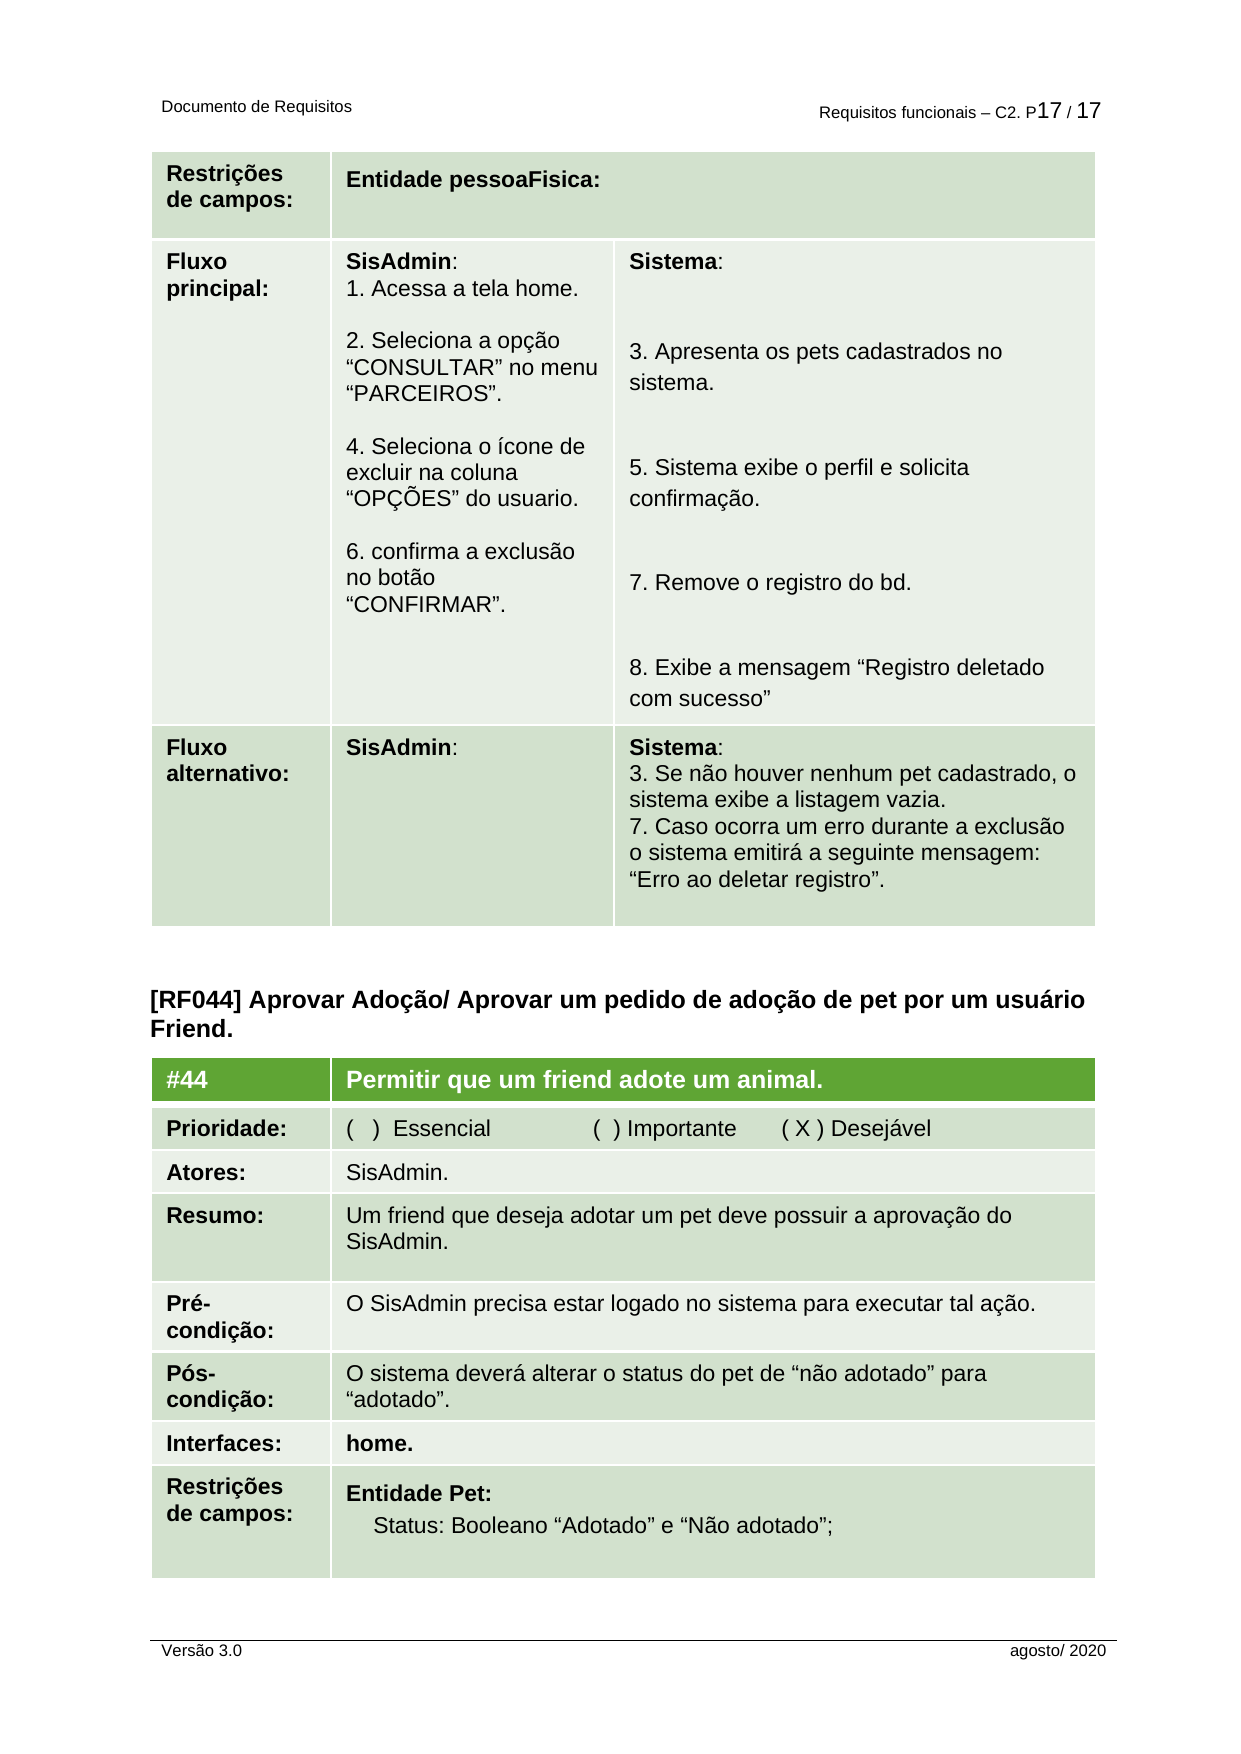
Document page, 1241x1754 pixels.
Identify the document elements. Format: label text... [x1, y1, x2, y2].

table_cell Pré-condição: [152, 1283, 330, 1350]
table_cell home. [332, 1422, 1095, 1464]
table_cell Um friend que deseja adotar um pet deve possuir a aprovação do SisAdmin. [332, 1194, 1095, 1281]
table_cell SisAdmin: 1. Acessa a tela home. 2. Seleciona a opção “CONSULTAR” no menu “PARCEIROS”. 4. Seleciona o ícone de excluir na coluna “OPÇÕES” do usuario. 6. confirma a exclusão no botão “CONFIRMAR”. [332, 241, 613, 724]
table_header #44 [152, 1058, 330, 1101]
table_cell ( ) Essencial ( ) Importante ( X ) Desejável [332, 1108, 1095, 1149]
subtitle [RF044] Aprovar Adoção/ Aprovar um pedido de adoção de pet por um usuário Friend. [150, 985, 1090, 1043]
table_cell Prioridade: [152, 1108, 330, 1149]
table_cell Restrições de campos: [152, 1466, 330, 1578]
table_cell Entidade Pet: Status: Booleano “Adotado” e “Não adotado”; [332, 1466, 1095, 1578]
table_cell Resumo: [152, 1194, 330, 1281]
table_cell Fluxo principal: [152, 241, 330, 724]
table_cell Sistema: 3. Se não houver nenhum pet cadastrado, o sistema exibe a listagem vazia. 7. Caso ocorra um erro durante a exclusão o sistema emitirá a seguinte mensagem: “Erro ao deletar registro”. [615, 726, 1095, 926]
table_cell Sistema: 3. Apresenta os pets cadastrados no sistema. 5. Sistema exibe o perfil e solicita confirmação. 7. Remove o registro do bd. 8. Exibe a mensagem “Registro deletado com sucesso” [615, 241, 1095, 724]
table_cell Pós-condição: [152, 1353, 330, 1420]
table_cell Entidade pessoaFisica: [332, 152, 1095, 238]
table_cell Fluxo alternativo: [152, 726, 330, 926]
table_cell SisAdmin. [332, 1151, 1095, 1192]
table_cell Restrições de campos: [152, 152, 330, 238]
table_cell Interfaces: [152, 1422, 330, 1464]
table_header Permitir que um friend adote um animal. [332, 1058, 1095, 1101]
table_cell O SisAdmin precisa estar logado no sistema para executar tal ação. [332, 1283, 1095, 1350]
table_cell Atores: [152, 1151, 330, 1192]
table_cell SisAdmin: [332, 726, 613, 926]
table_cell O sistema deverá alterar o status do pet de “não adotado” para “adotado”. [332, 1353, 1095, 1420]
